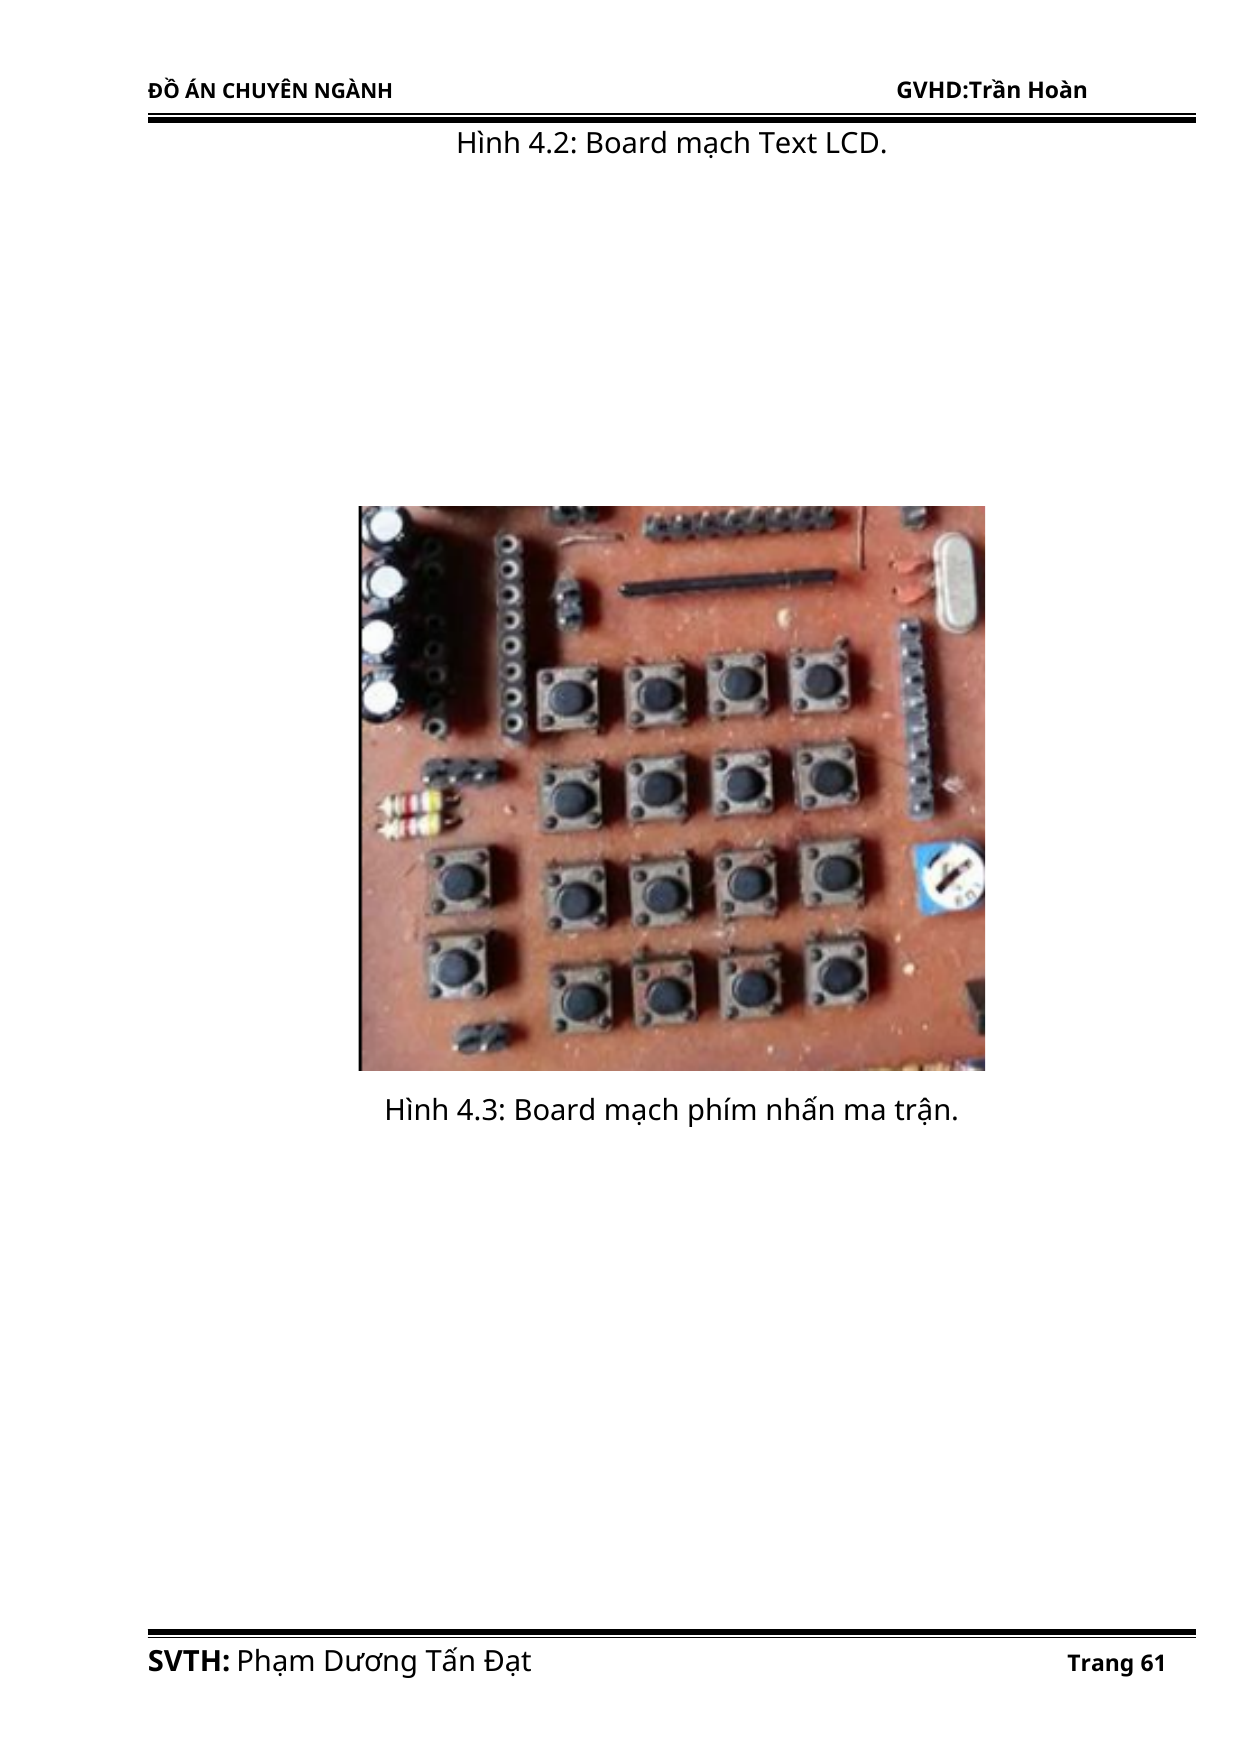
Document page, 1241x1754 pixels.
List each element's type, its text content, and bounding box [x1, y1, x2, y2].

subtitle Hình 4.3: Board mạch phím nhấn ma trận. [148, 1089, 1196, 1129]
picture [358, 506, 986, 1071]
subtitle Hình 4.2: Board mạch Text LCD. [148, 123, 1196, 162]
